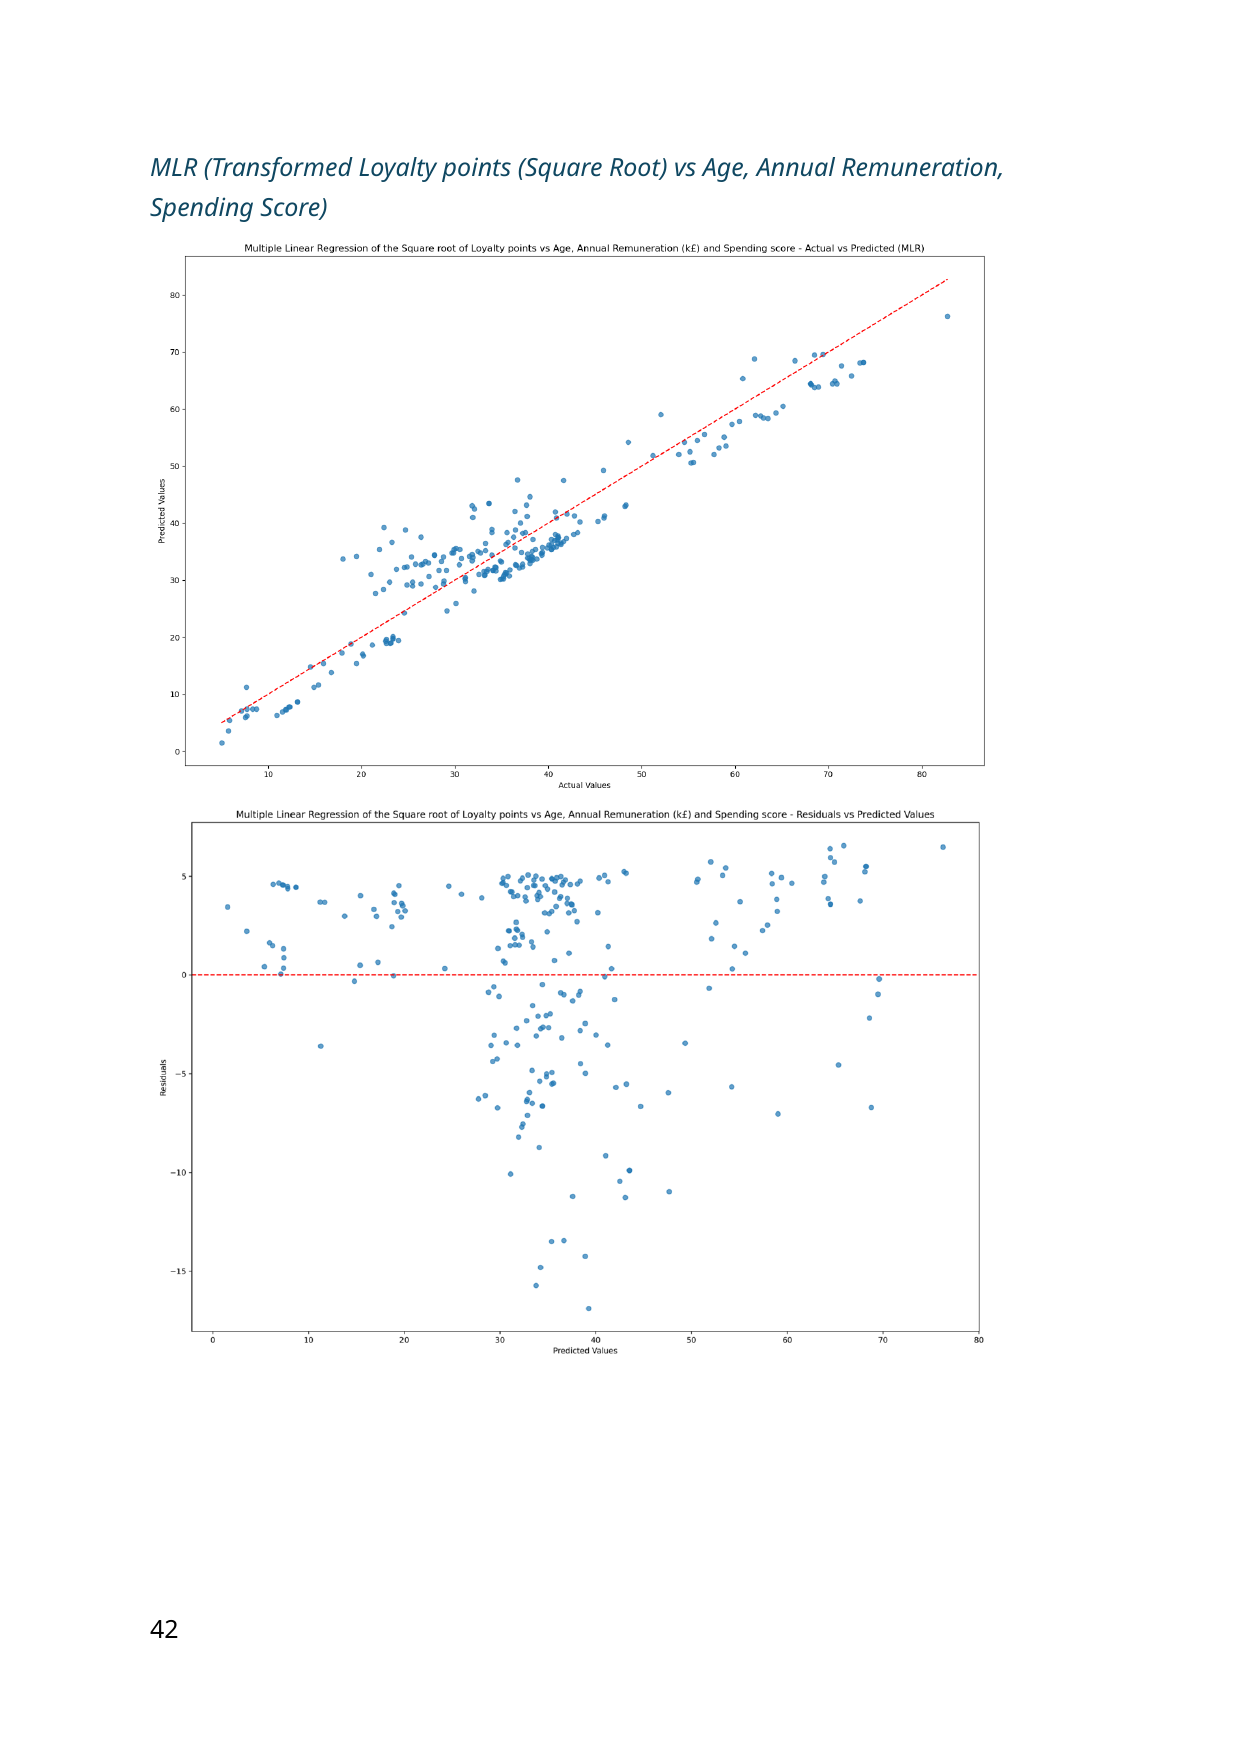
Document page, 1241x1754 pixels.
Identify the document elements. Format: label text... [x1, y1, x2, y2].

picture [150, 802, 992, 1364]
subtitle MLR (Transformed Loyalty points (Square Root) vs Age, Annual Remuneration, Spending Score) [150, 150, 1090, 223]
picture [150, 236, 992, 798]
